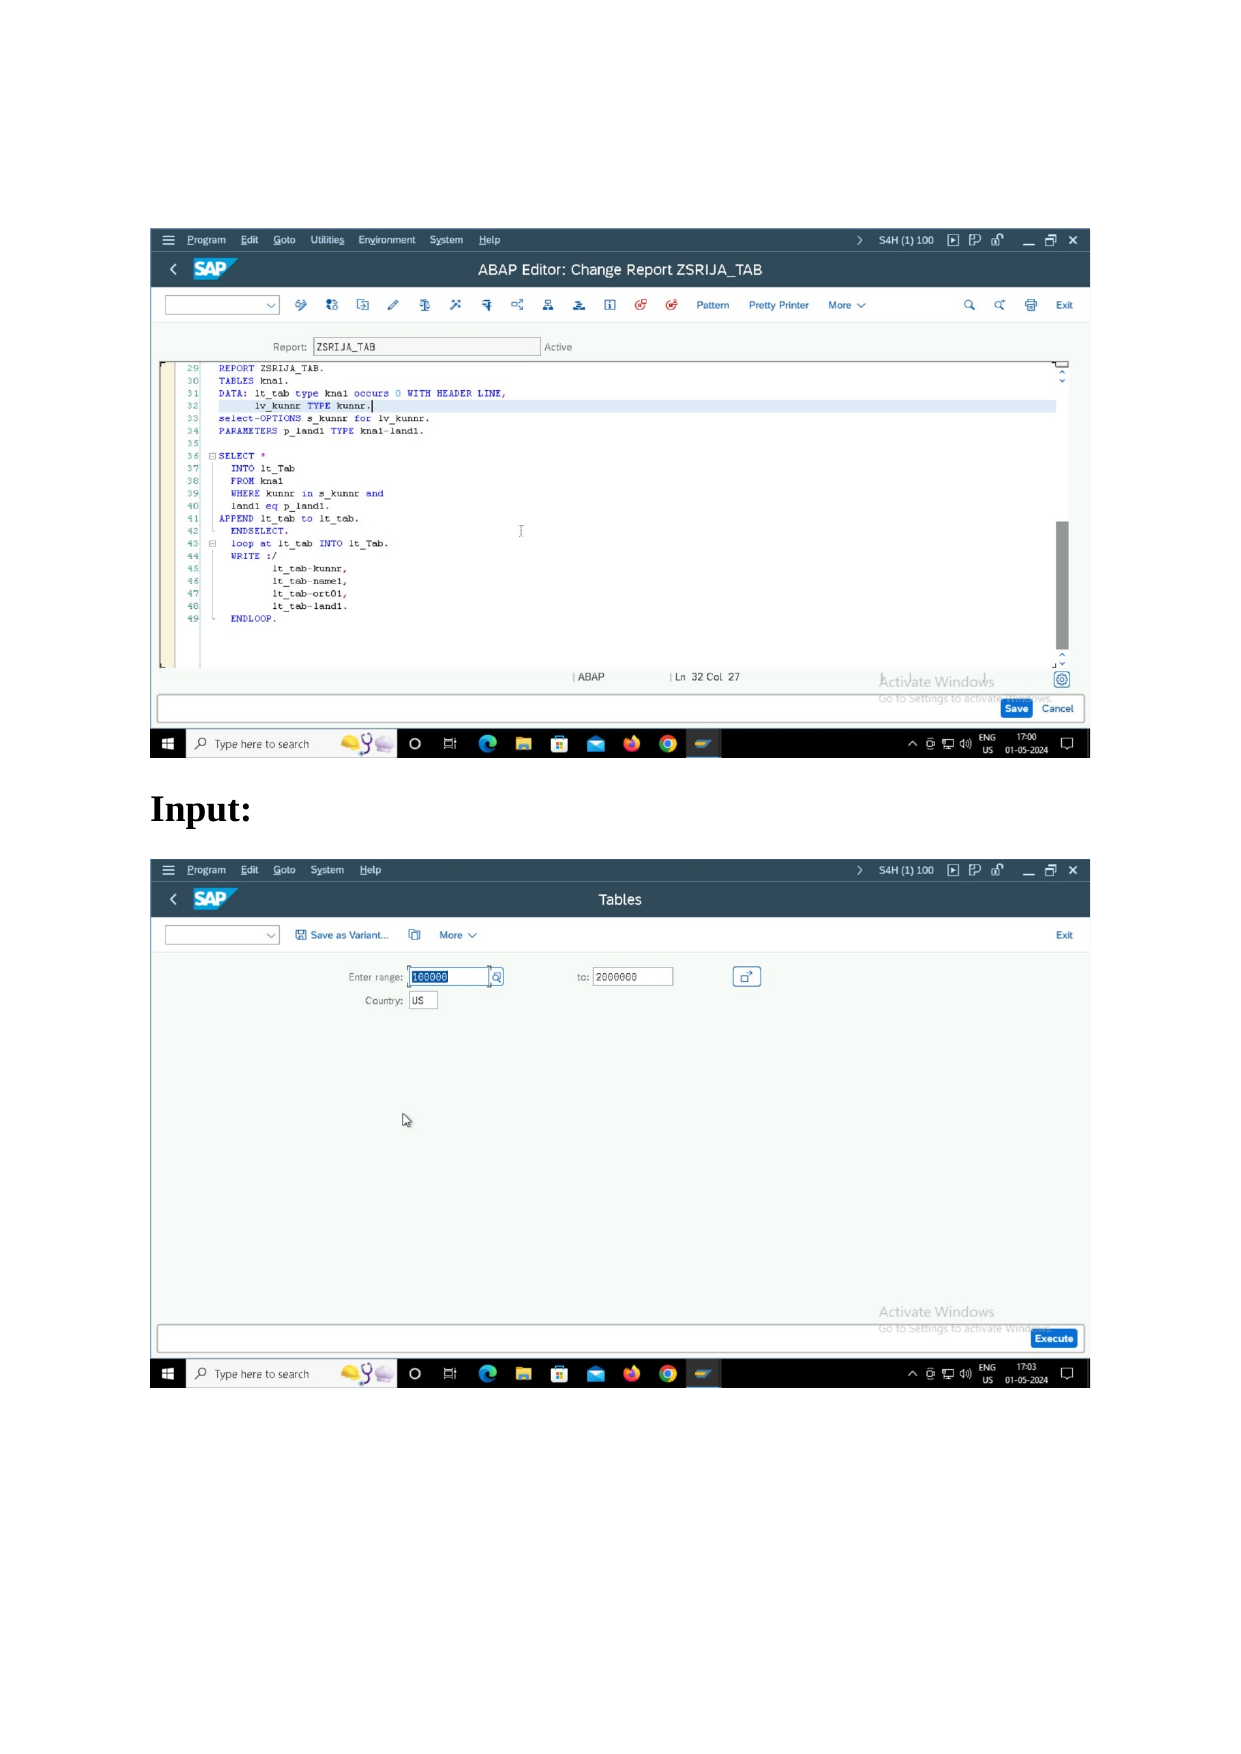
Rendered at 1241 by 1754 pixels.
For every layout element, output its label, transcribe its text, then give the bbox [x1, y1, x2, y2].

picture [150, 859, 1091, 1388]
text Input: [150, 787, 1090, 830]
picture [150, 228, 1091, 758]
